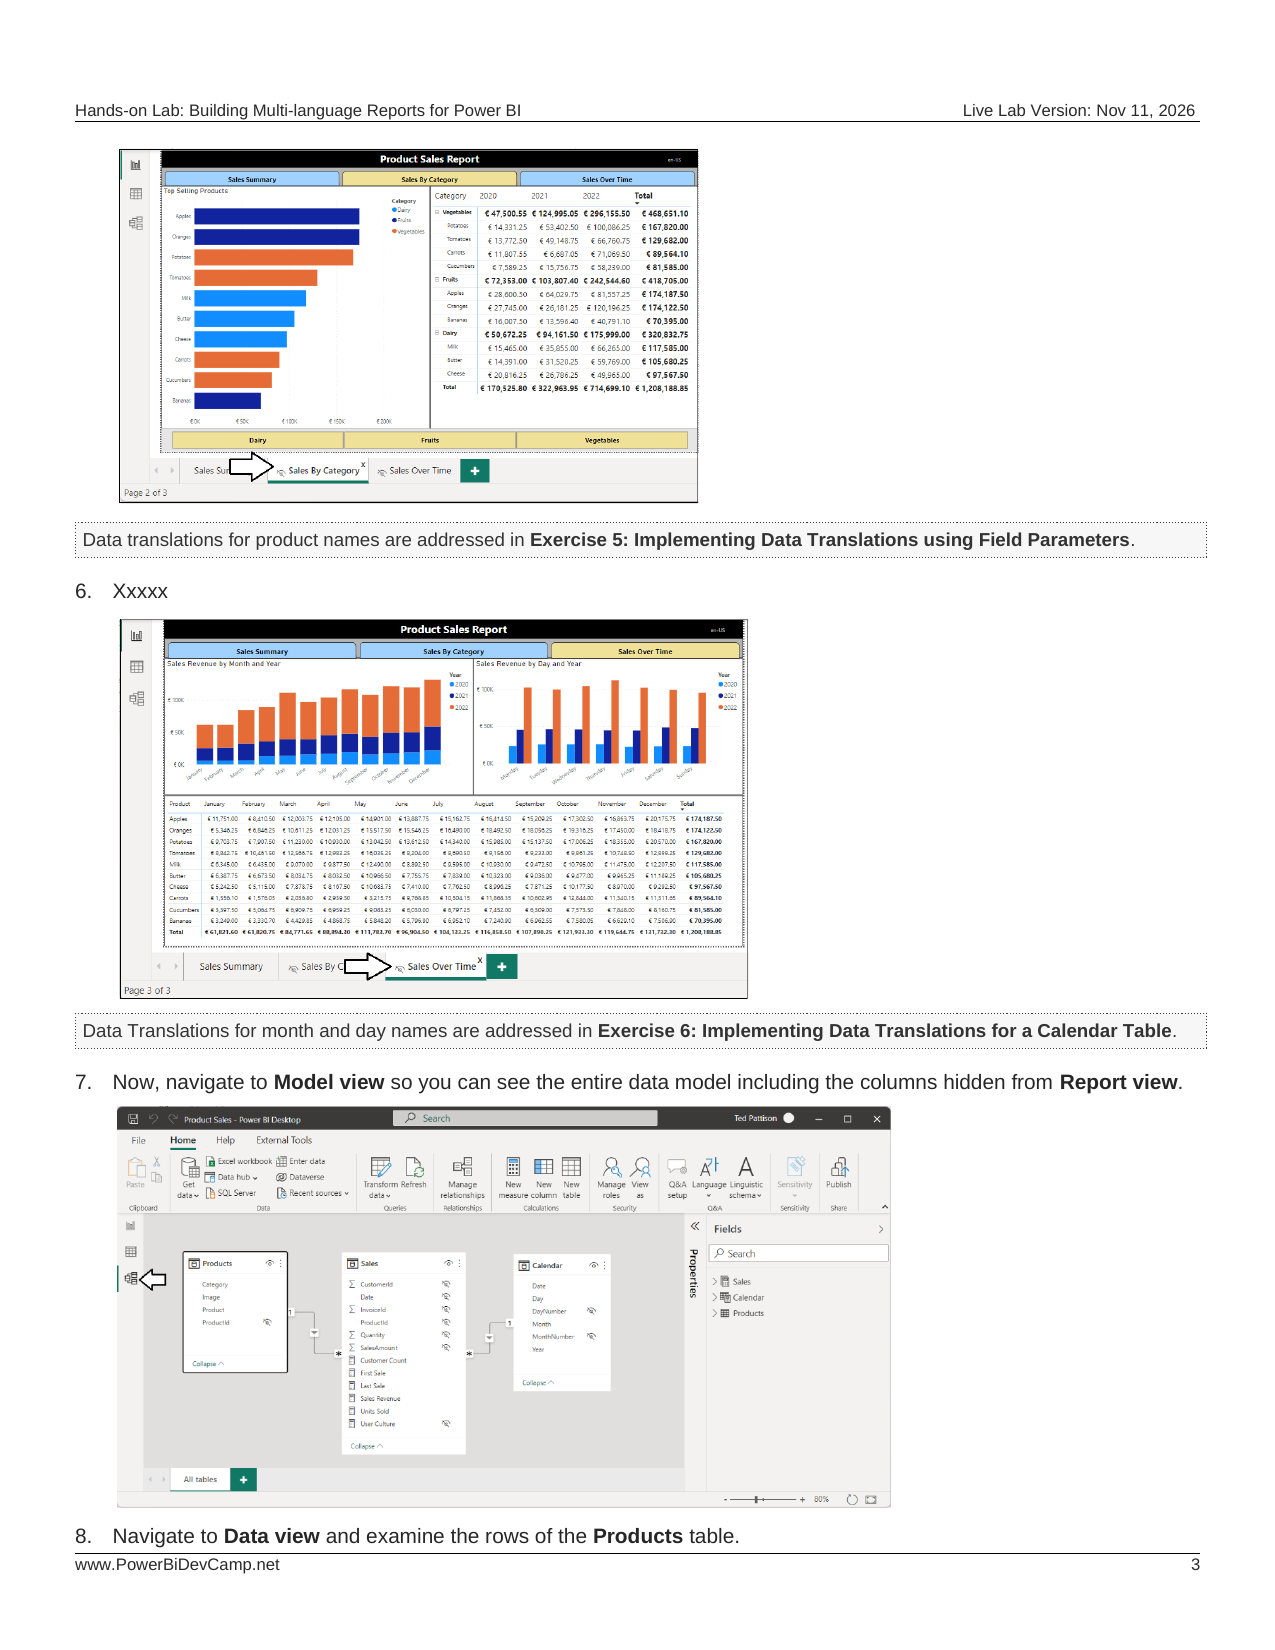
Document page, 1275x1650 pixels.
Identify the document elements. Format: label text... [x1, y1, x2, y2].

picture [117, 146, 703, 509]
picture [117, 1106, 893, 1511]
text Data translations for product names are addressed in Exercise 5: Implementing Data Translations using Field Parameters. [75, 522, 1207, 558]
text Now, navigate to Model view so you can see the entire data model including the columns hidden from Report view. [75, 1070, 1200, 1094]
picture [117, 615, 751, 1001]
text Navigate to Data view and examine the rows of the Products table. [75, 1523, 1200, 1547]
text Xxxxx [75, 578, 1200, 602]
text Data Translations for month and day names are addressed in Exercise 6: Implementing Data Translations for a Calendar Table. [75, 1013, 1207, 1049]
